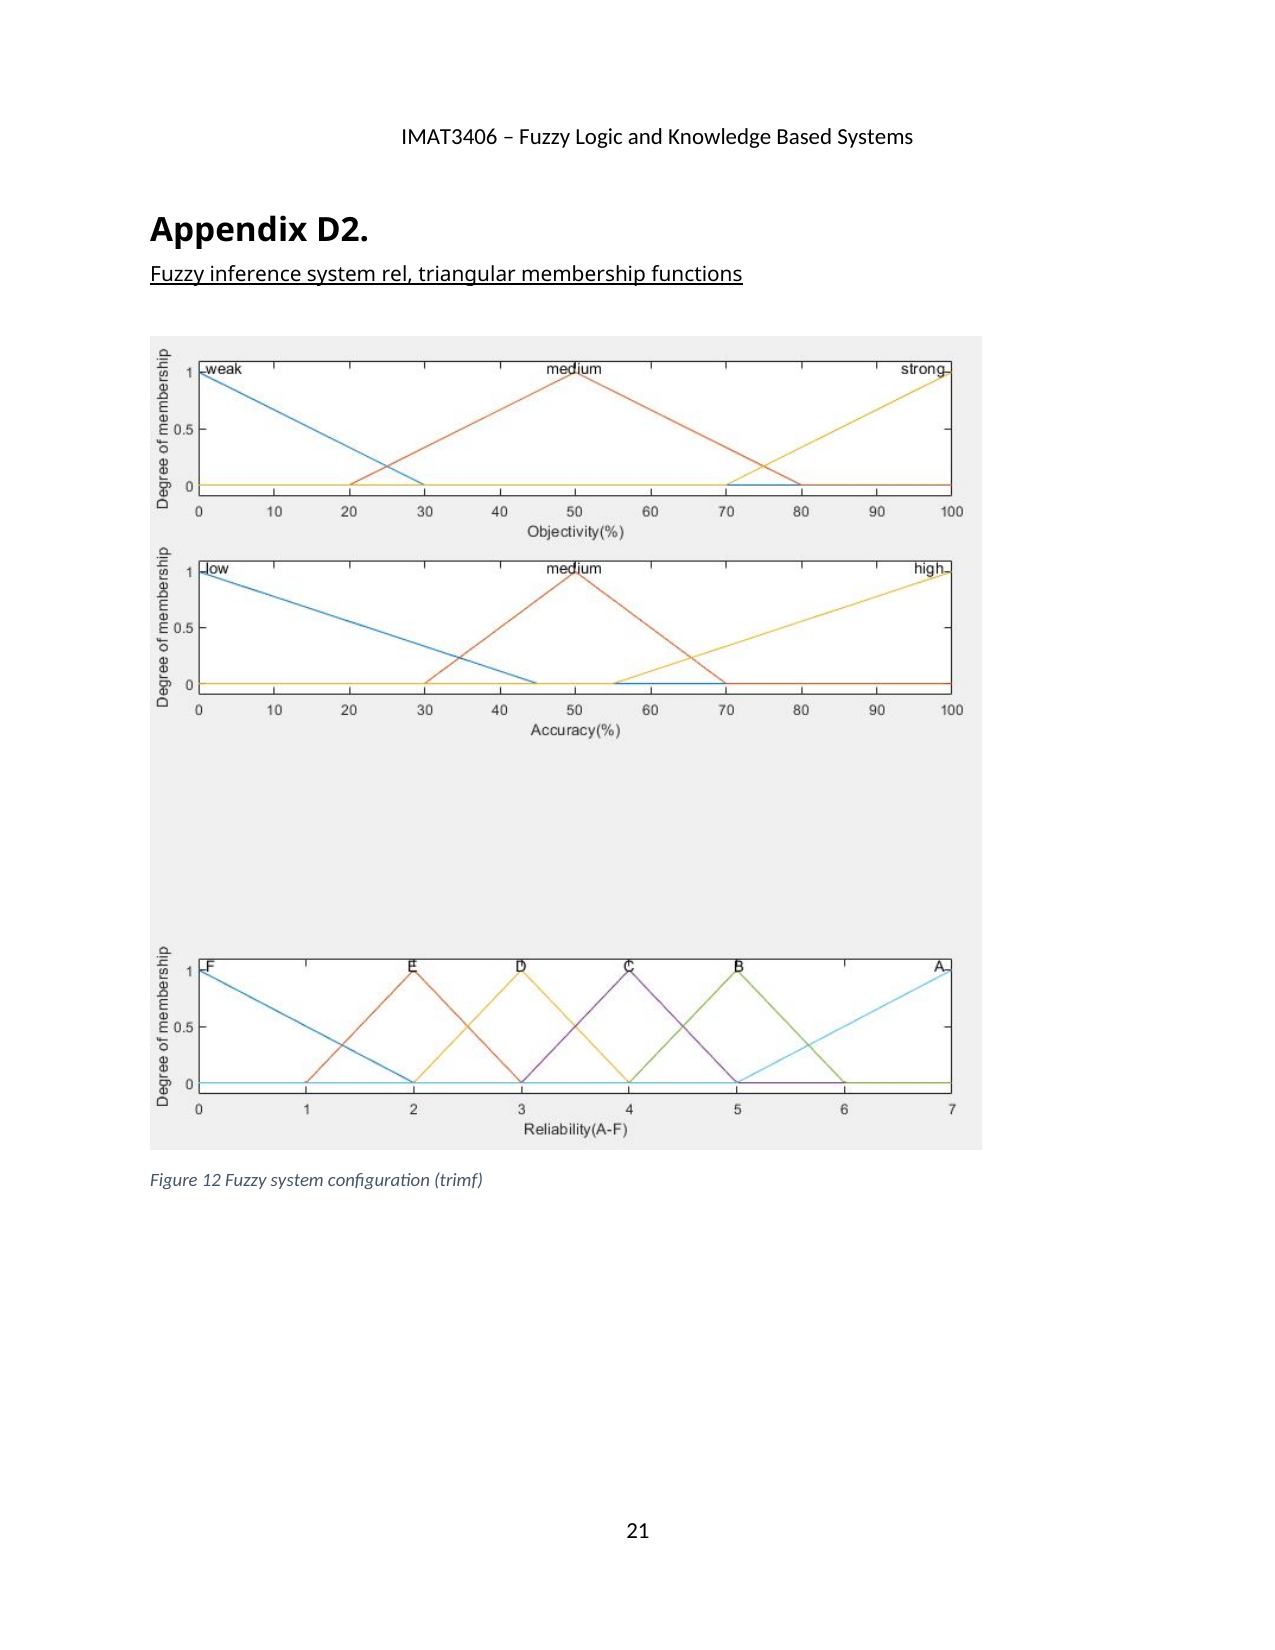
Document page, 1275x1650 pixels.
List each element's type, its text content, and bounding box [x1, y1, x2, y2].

text Figure 12 Fuzzy system configuration (trimf) [150, 1168, 1125, 1191]
subtitle Fuzzy inference system rel, triangular membership functions [150, 259, 1125, 287]
picture [150, 336, 983, 1150]
subtitle Appendix D2. [150, 206, 1125, 251]
